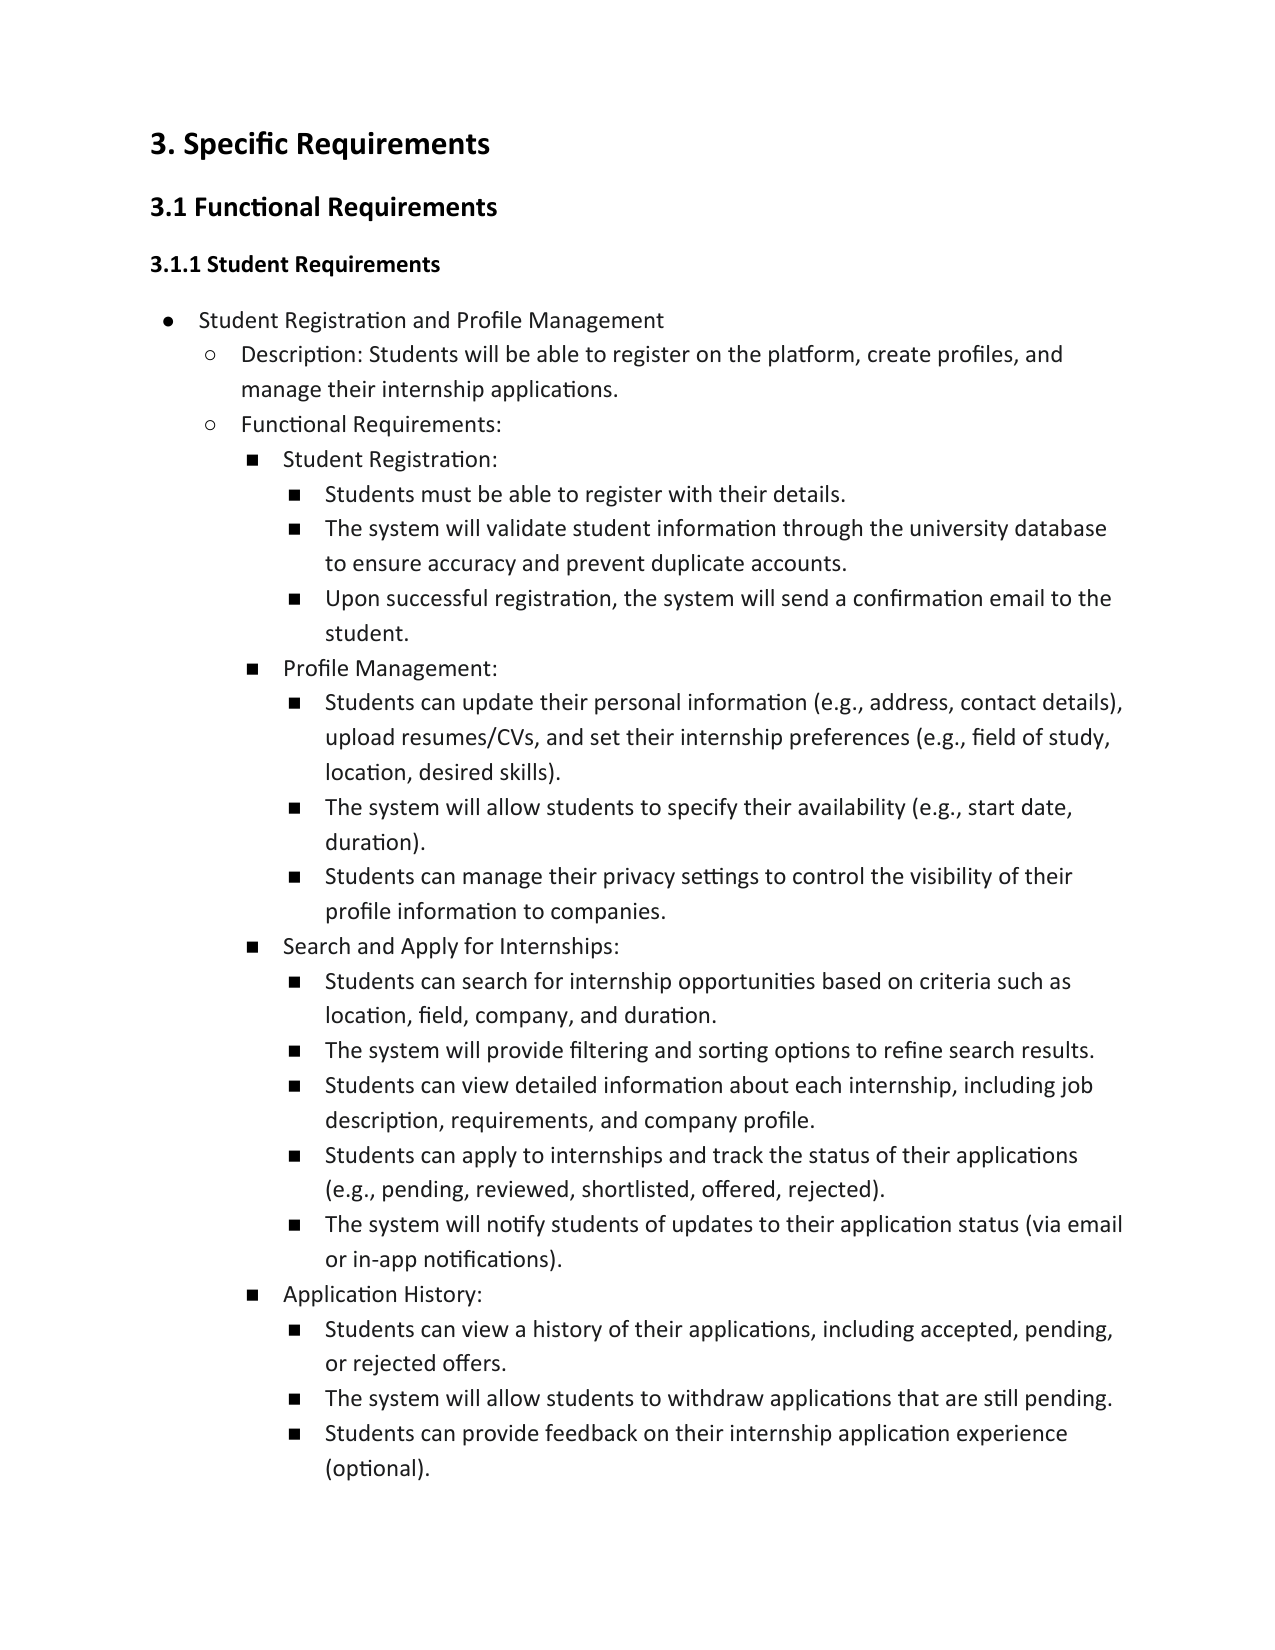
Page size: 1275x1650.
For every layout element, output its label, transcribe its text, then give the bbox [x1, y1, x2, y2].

subtitle 3. Specific Requirements [150, 122, 1125, 163]
list Students must be able to register with their details. [287, 478, 1125, 508]
list Upon successful registration, the system will send a confirmation email to the student. [287, 582, 1125, 647]
list Search and Apply for Internships: [245, 930, 1125, 961]
list The system will provide filtering and sorting options to refine search results. [287, 1034, 1125, 1065]
list The system will notify students of updates to their application status (via email or in-app notifications). [287, 1208, 1125, 1274]
subtitle 3.1.1 Student Requirements [150, 248, 1125, 279]
list Students can view a history of their applications, including accepted, pending, or rejected offers. [287, 1313, 1125, 1378]
list Description: Students will be able to register on the platform, create profiles, and manage their internship applications. [203, 338, 1125, 404]
list Student Registration: [245, 443, 1125, 473]
list The system will validate student information through the university database to ensure accuracy and prevent duplicate accounts. [287, 512, 1125, 578]
list Students can view detailed information about each internship, including job description, requirements, and company profile. [287, 1069, 1125, 1134]
list Students can provide feedback on their internship application experience (optional). [287, 1417, 1125, 1482]
list Students can search for internship opportunities based on criteria such as location, field, company, and duration. [287, 965, 1125, 1030]
list Student Registration and Profile Management [161, 304, 1125, 334]
list The system will allow students to withdraw applications that are still pending. [287, 1382, 1125, 1413]
list Profile Management: [245, 652, 1125, 682]
list Functional Requirements: [203, 408, 1125, 439]
list Students can apply to internships and track the status of their applications (e.g., pending, reviewed, shortlisted, offered, rejected). [287, 1139, 1125, 1204]
subtitle 3.1 Functional Requirements [150, 188, 1125, 223]
list Students can manage their privacy settings to control the visibility of their profile information to companies. [287, 860, 1125, 926]
list Students can update their personal information (e.g., address, contact details), upload resumes/CVs, and set their internship preferences (e.g., field of study, location, desired skills). [287, 686, 1125, 787]
list The system will allow students to specify their availability (e.g., start date, duration). [287, 791, 1125, 856]
list Application History: [245, 1278, 1125, 1308]
